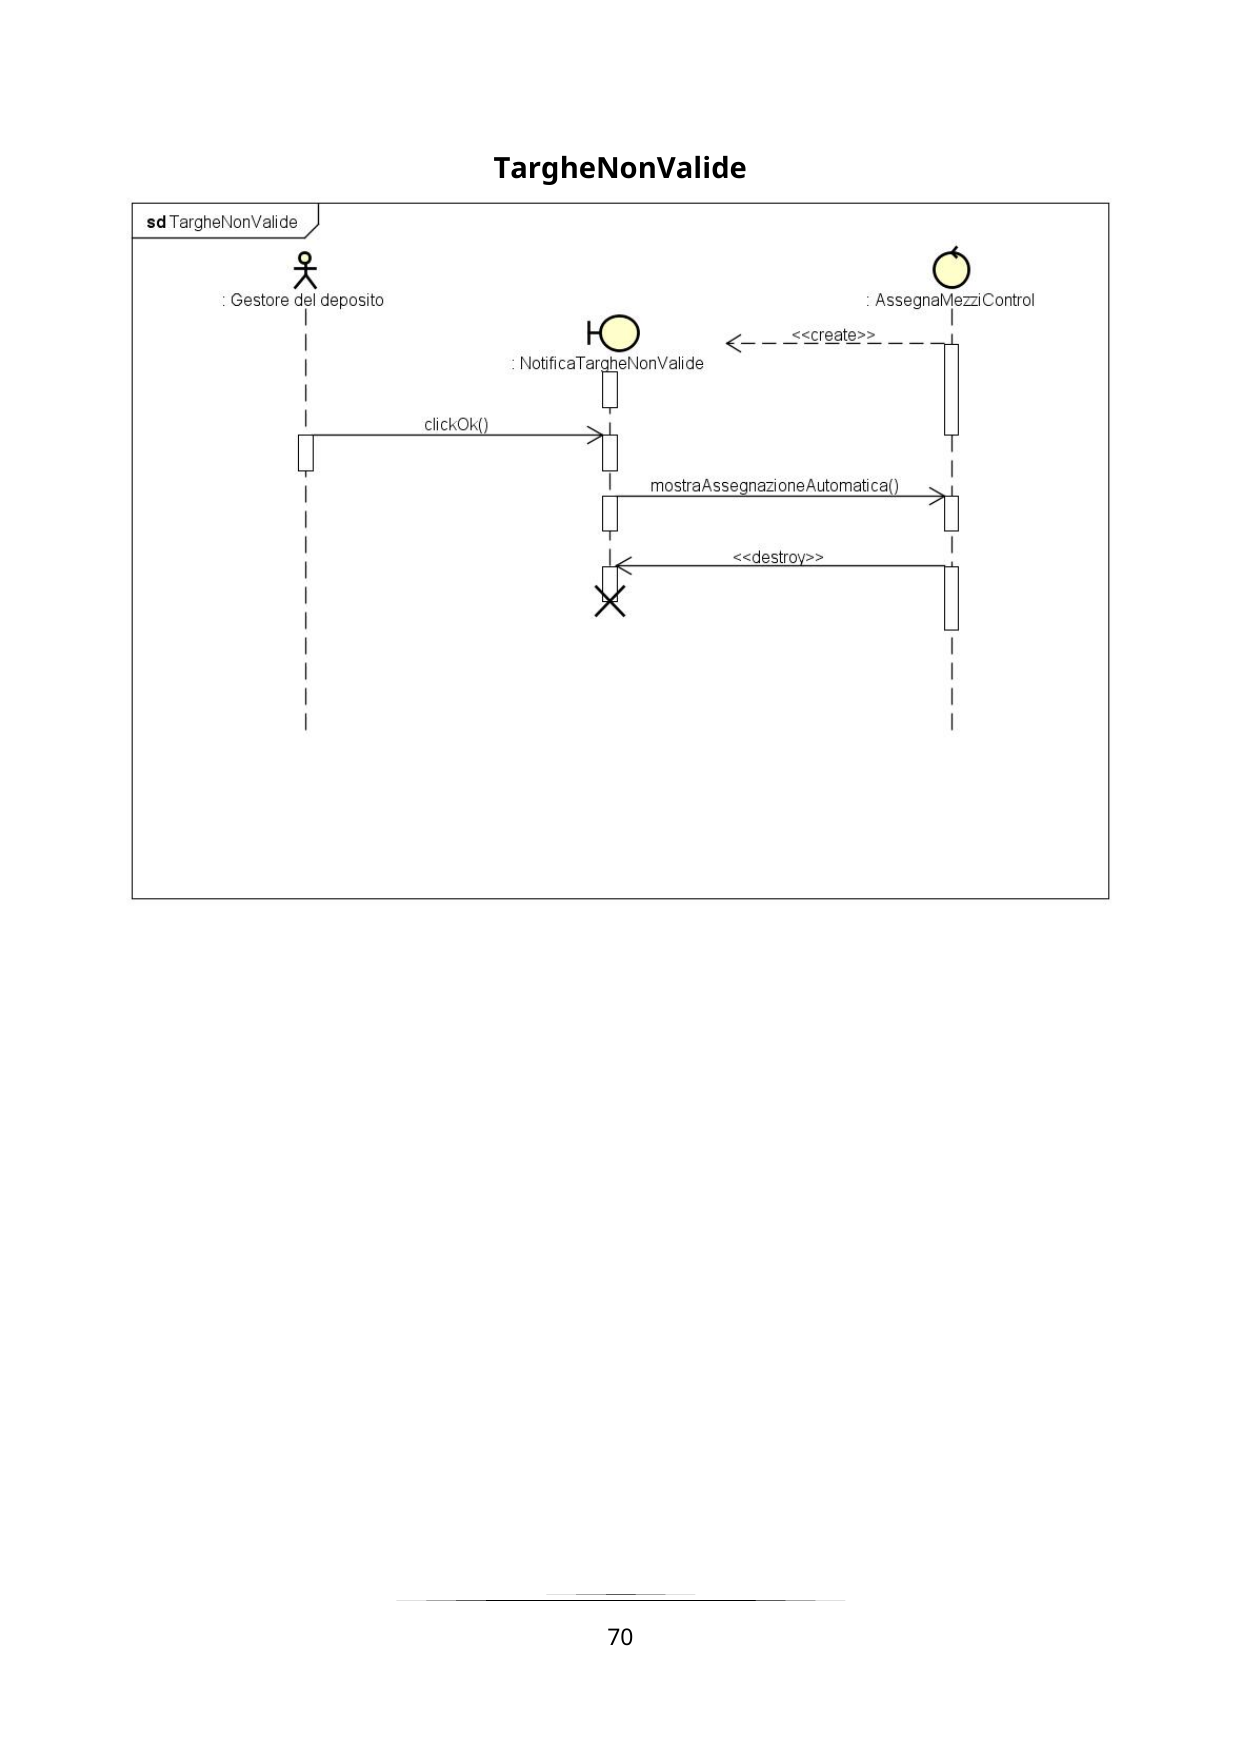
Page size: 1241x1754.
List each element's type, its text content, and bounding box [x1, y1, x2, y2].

text TargheNonValide [118, 148, 1122, 189]
picture [118, 189, 1122, 912]
